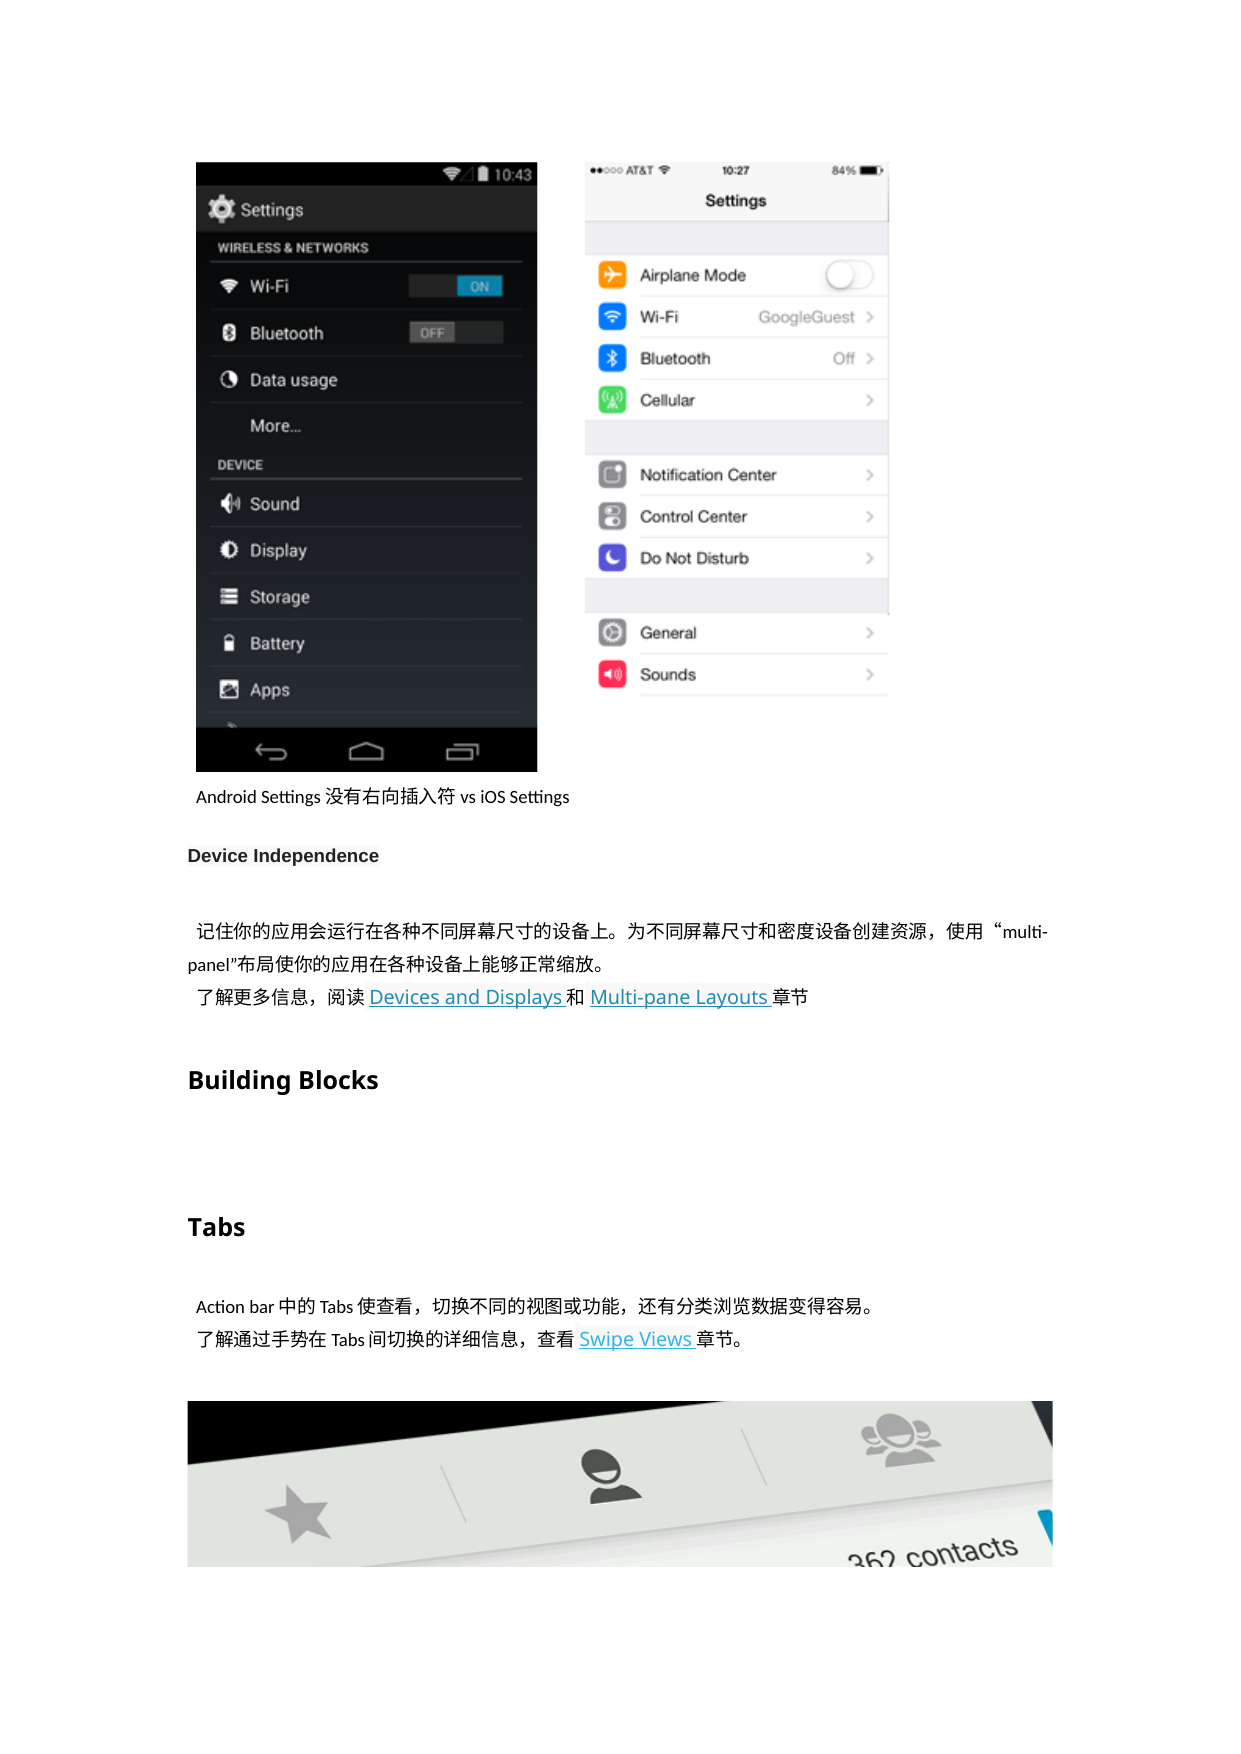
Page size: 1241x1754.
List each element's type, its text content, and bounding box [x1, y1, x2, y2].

text Action bar中的Tabs使查看，切换不同的视图或功能，还有分类浏览数据变得容易。 [187, 1289, 1053, 1321]
text 了解通过手势在Tabs间切换的详细信息，查看 Swipe Views章节。 [187, 1321, 1053, 1354]
subtitle Device Independence [187, 839, 1053, 872]
text 记住你的应用会运行在各种不同屏幕尺寸的设备上。为不同屏幕尺寸和密度设备创建资源，使用“multi-panel”布局使你的应用在各种设备上能够正常缩放。 [187, 914, 1053, 979]
text 了解更多信息，阅读 Devices and Displays和 Multi-pane Layouts章节 [187, 979, 1053, 1012]
subtitle Tabs [187, 1195, 1053, 1260]
subtitle Building Blocks [187, 1047, 1053, 1112]
picture [187, 1401, 1053, 1567]
text Android Settings没有右向插入符 vs iOS Settings [187, 779, 1053, 812]
picture [196, 162, 890, 772]
